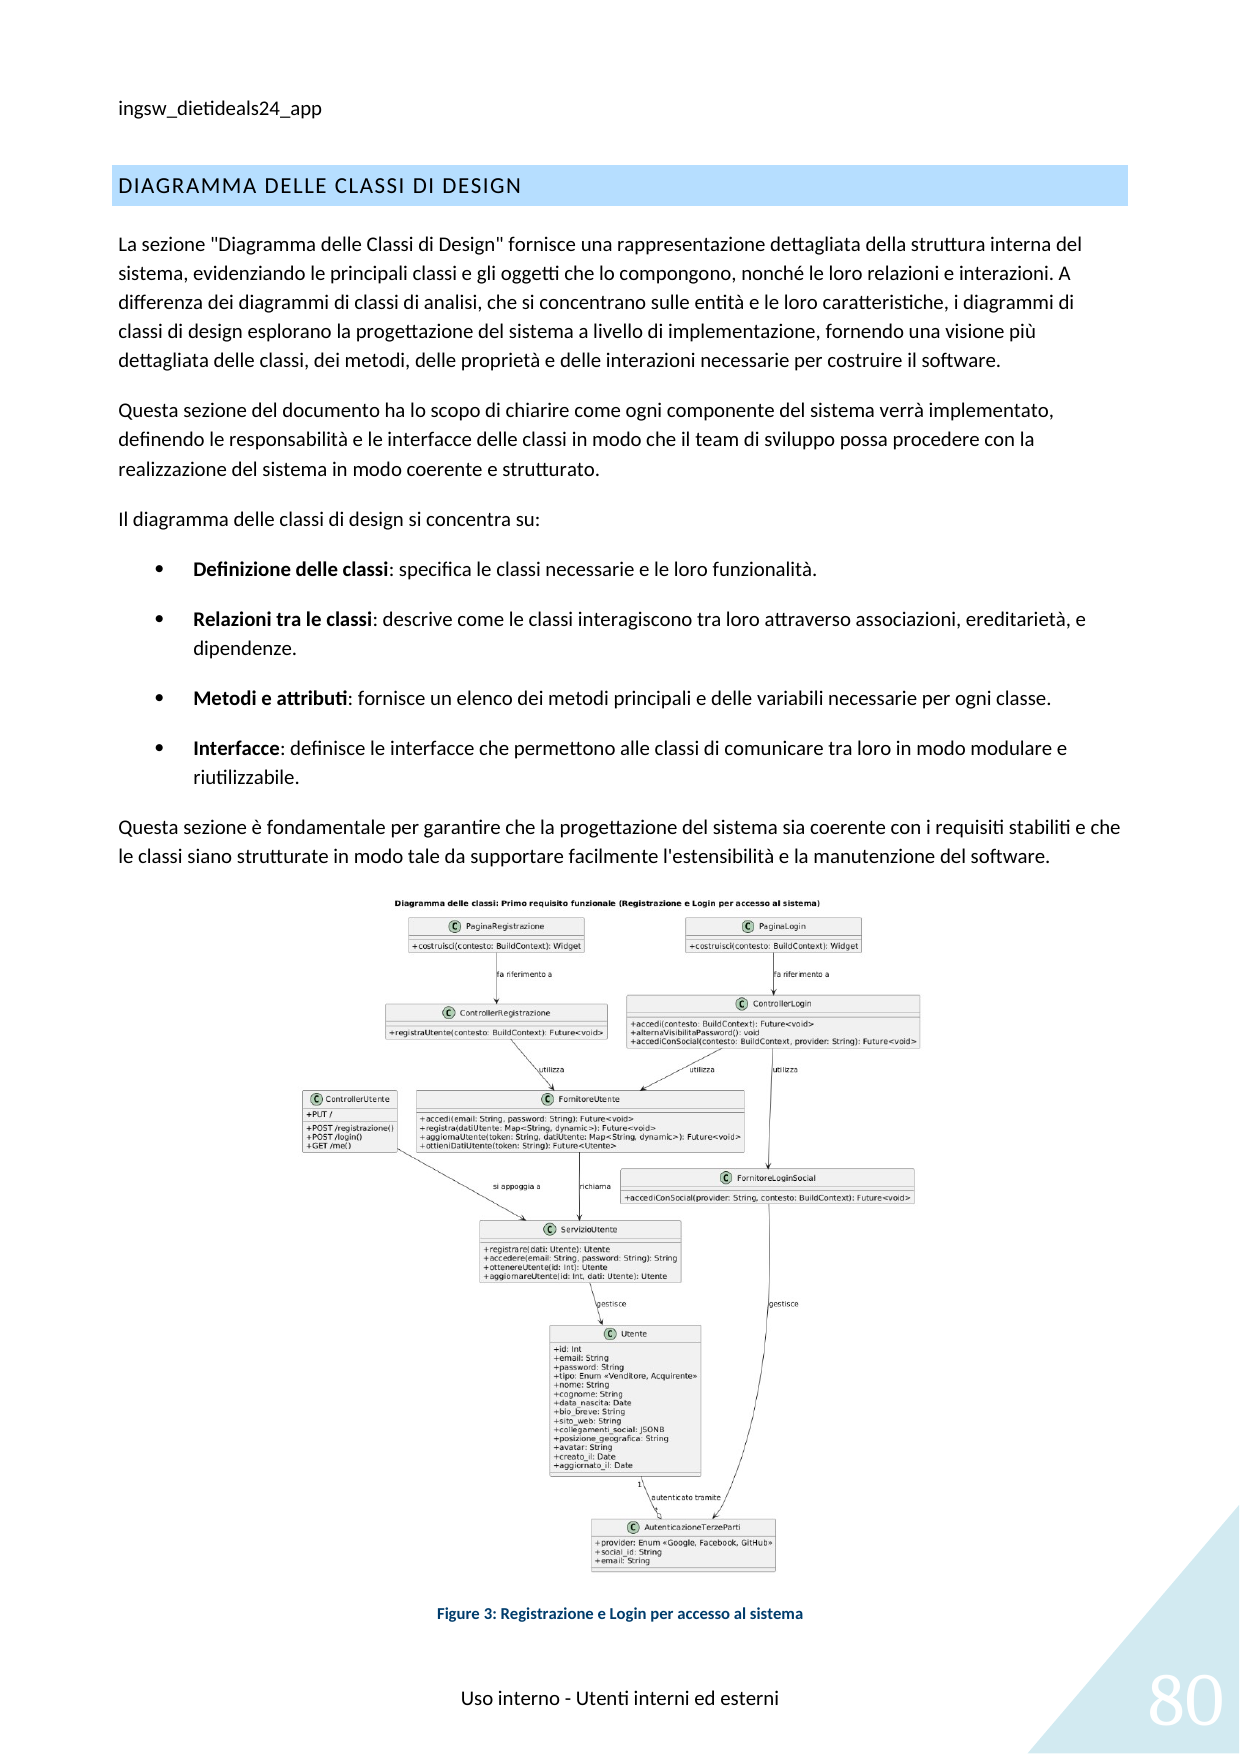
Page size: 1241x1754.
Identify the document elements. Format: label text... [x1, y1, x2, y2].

text Il diagramma delle classi di design si concentra su: [118, 506, 1122, 531]
list Interfacce: definisce le interfacce che permettono alle classi di comunicare tra loro in modo modulare e riutilizzabile. [156, 735, 1122, 789]
text Figure 3: Registrazione e Login per accesso al sistema [118, 1603, 1122, 1624]
picture [291, 893, 949, 1579]
list Metodi e attributi: fornisce un elenco dei metodi principali e delle variabili necessarie per ogni classe. [156, 685, 1122, 710]
text Questa sezione del documento ha lo scopo di chiarire come ogni componente del sistema verrà implementato, definendo le responsabilità e le interfacce delle classi in modo che il team di sviluppo possa procedere con la realizzazione del sistema in modo coerente e strutturato. [118, 397, 1122, 481]
text La sezione "Diagramma delle Classi di Design" fornisce una rappresentazione dettagliata della struttura interna del sistema, evidenziando le principali classi e gli oggetti che lo compongono, nonché le loro relazioni e interazioni. A differenza dei diagrammi di classi di analisi, che si concentrano sulle entità e le loro caratteristiche, i diagrammi di classi di design esplorano la progettazione del sistema a livello di implementazione, fornendo una visione più dettagliata delle classi, dei metodi, delle proprietà e delle interazioni necessarie per costruire il software. [118, 231, 1122, 373]
list Definizione delle classi: specifica le classi necessarie e le loro funzionalità. [156, 556, 1122, 581]
text Questa sezione è fondamentale per garantire che la progettazione del sistema sia coerente con i requisiti stabiliti e che le classi siano strutturate in modo tale da supportare facilmente l'estensibilità e la manutenzione del software. [118, 814, 1122, 869]
list Relazioni tra le classi: descrive come le classi interagiscono tra loro attraverso associazioni, ereditarietà, e dipendenze. [156, 606, 1122, 660]
subtitle Diagramma delle classi di design [118, 172, 1122, 199]
